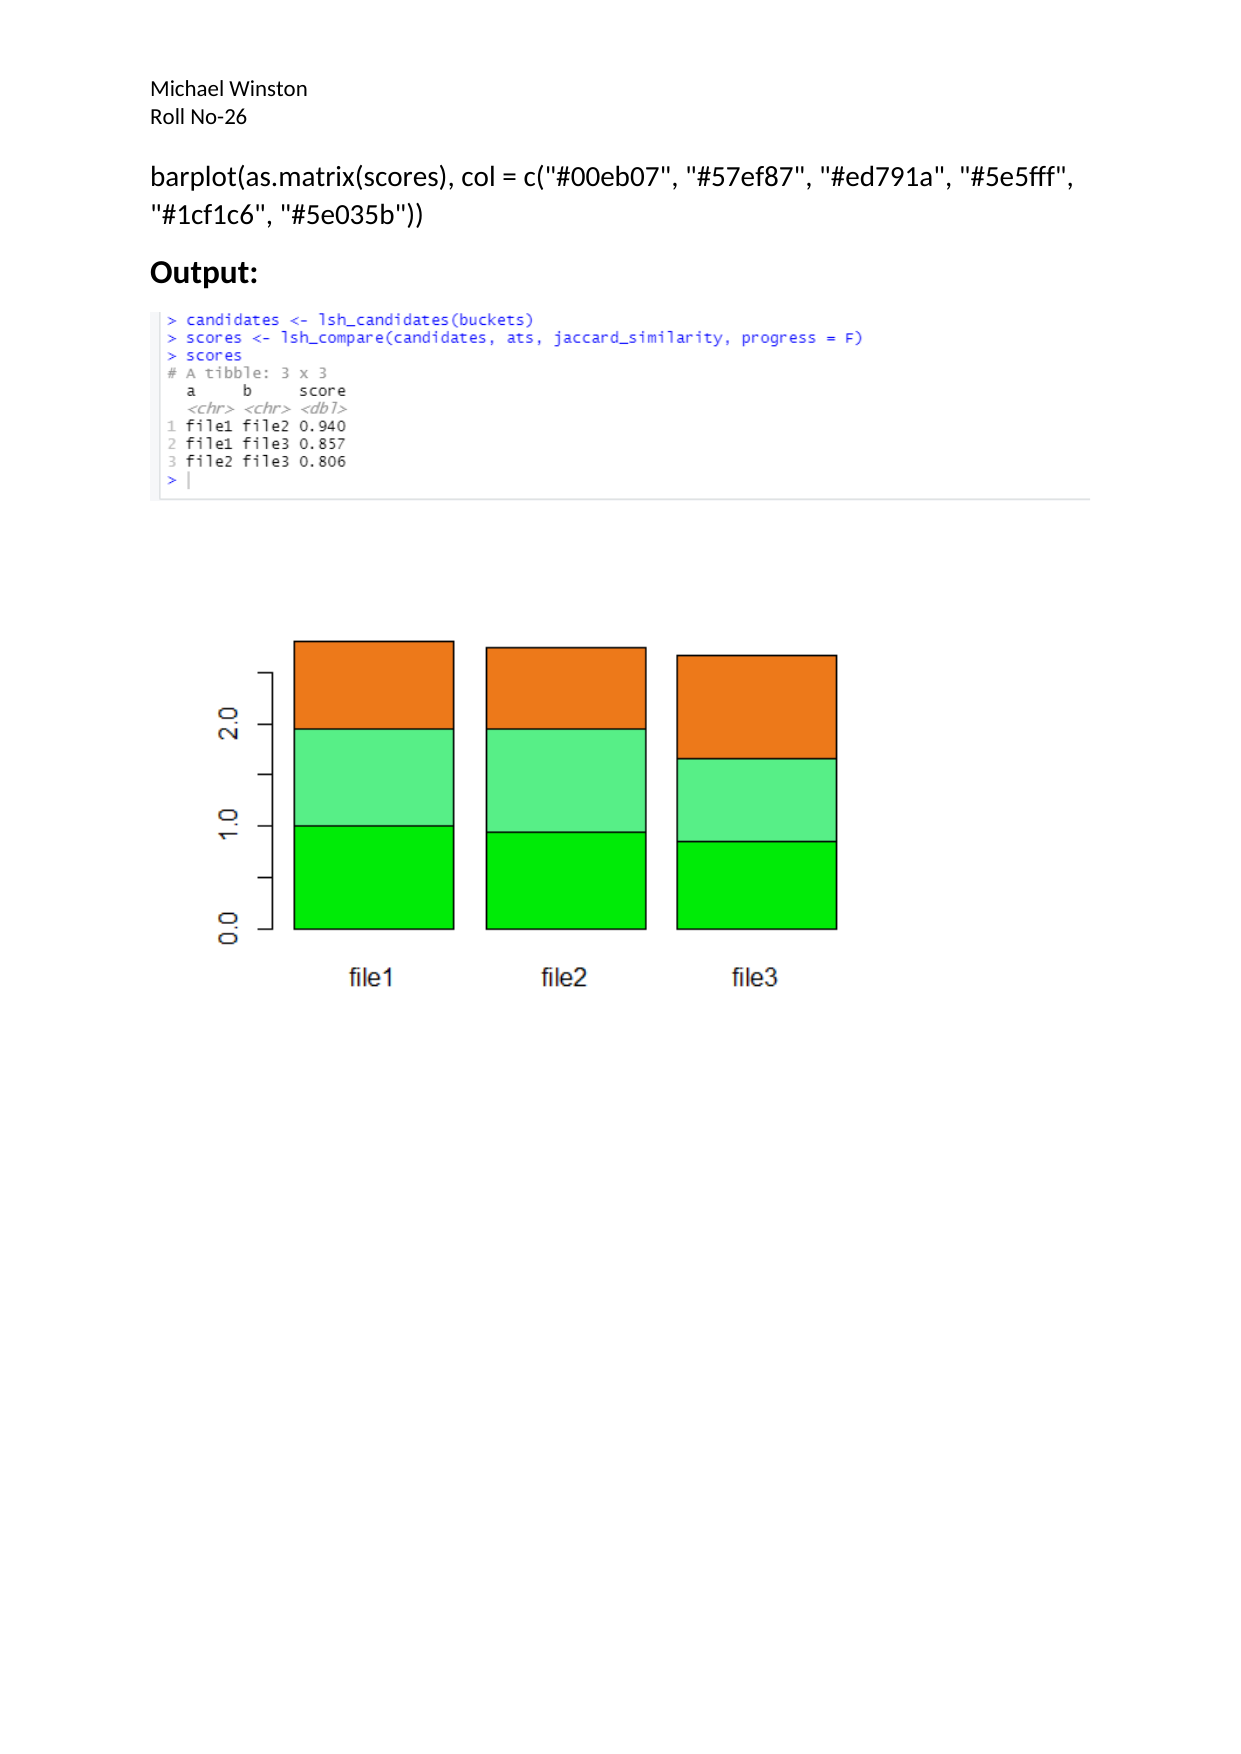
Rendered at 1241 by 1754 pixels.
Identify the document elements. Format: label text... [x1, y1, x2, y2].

text Output: [150, 251, 1090, 292]
text barplot(as.matrix(scores), col = c("#00eb07", "#57ef87", "#ed791a", "#5e5fff", "#1cf1c6", "#5e035b")) [150, 158, 1090, 232]
picture [150, 312, 1091, 501]
picture [150, 519, 922, 1085]
